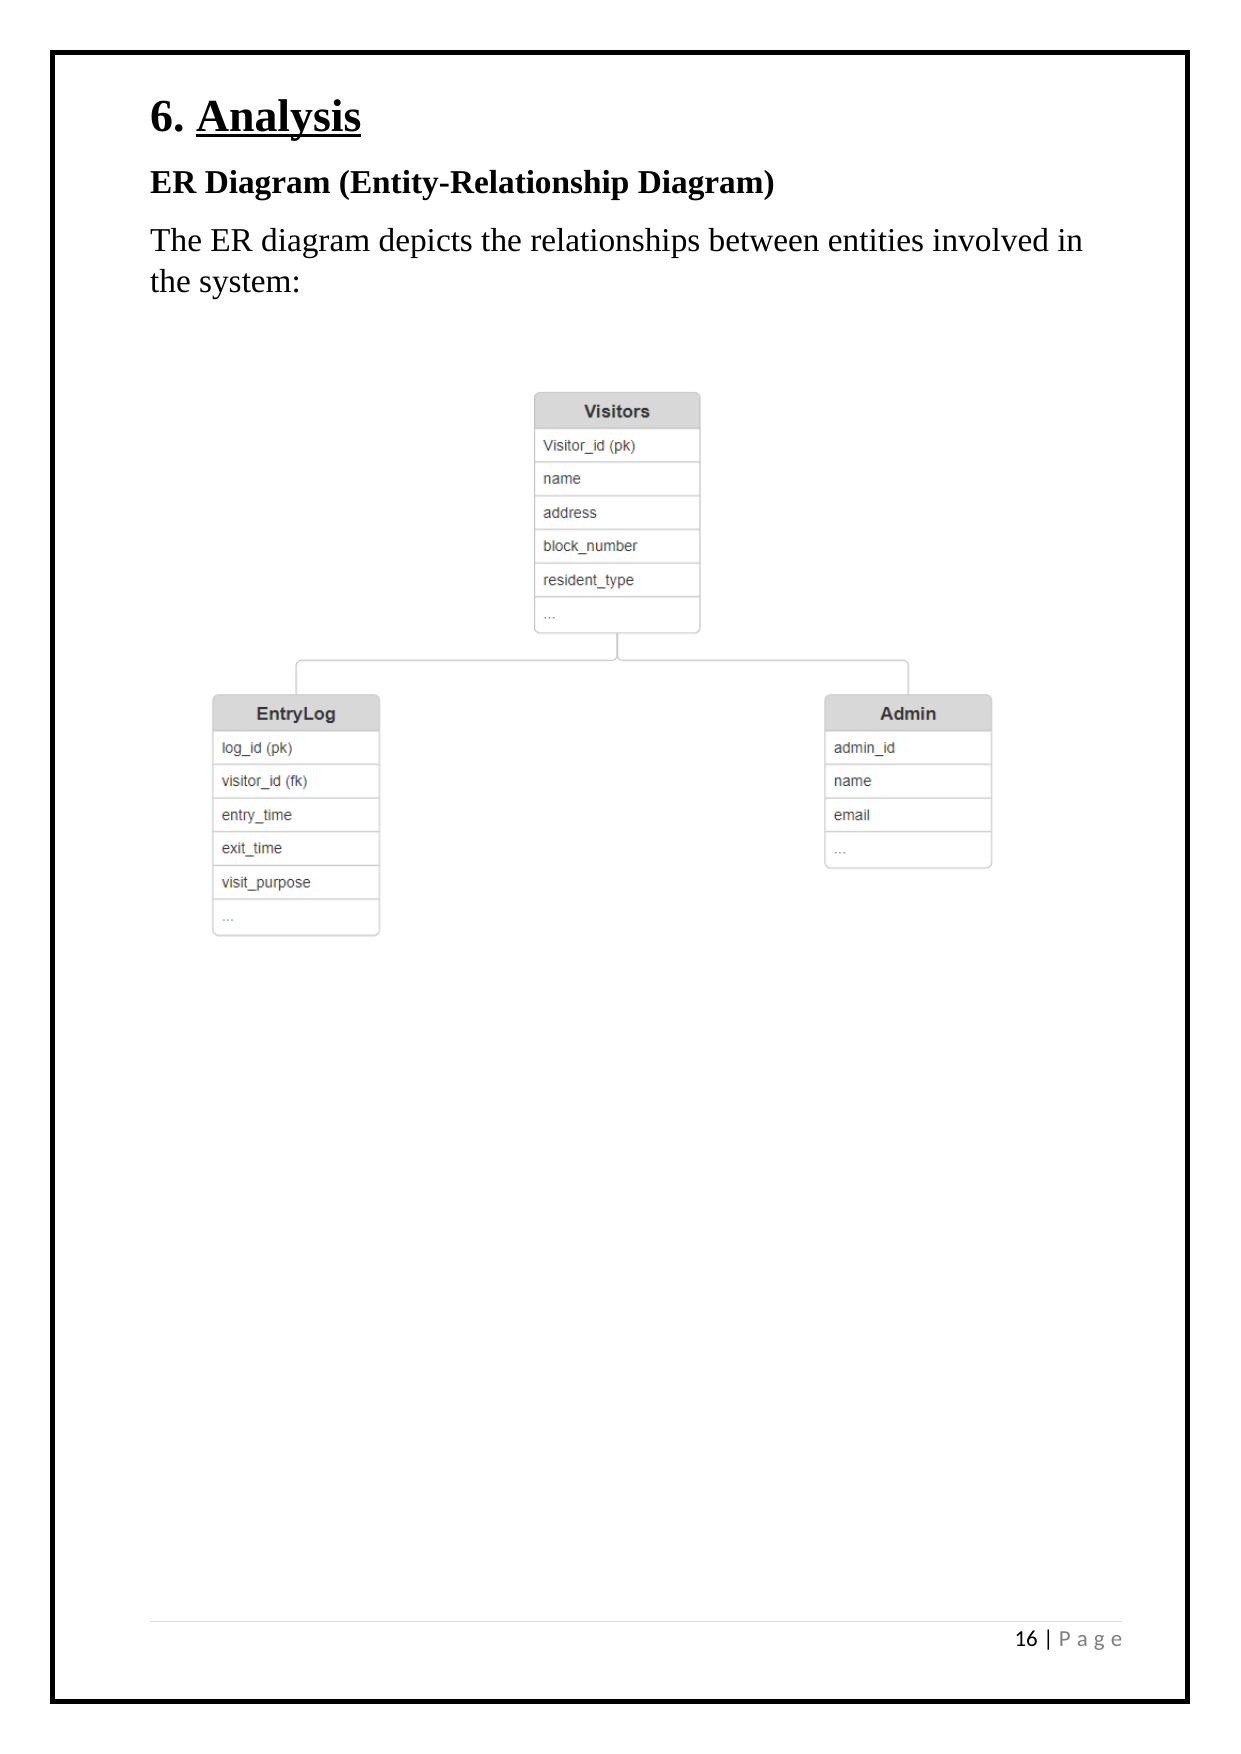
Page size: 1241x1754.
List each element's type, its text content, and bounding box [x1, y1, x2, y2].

picture [150, 346, 1122, 989]
text ER Diagram (Entity-Relationship Diagram) [150, 162, 1122, 201]
text The ER diagram depicts the relationships between entities involved in the system: [150, 220, 1122, 300]
list Analysis [150, 89, 1122, 141]
